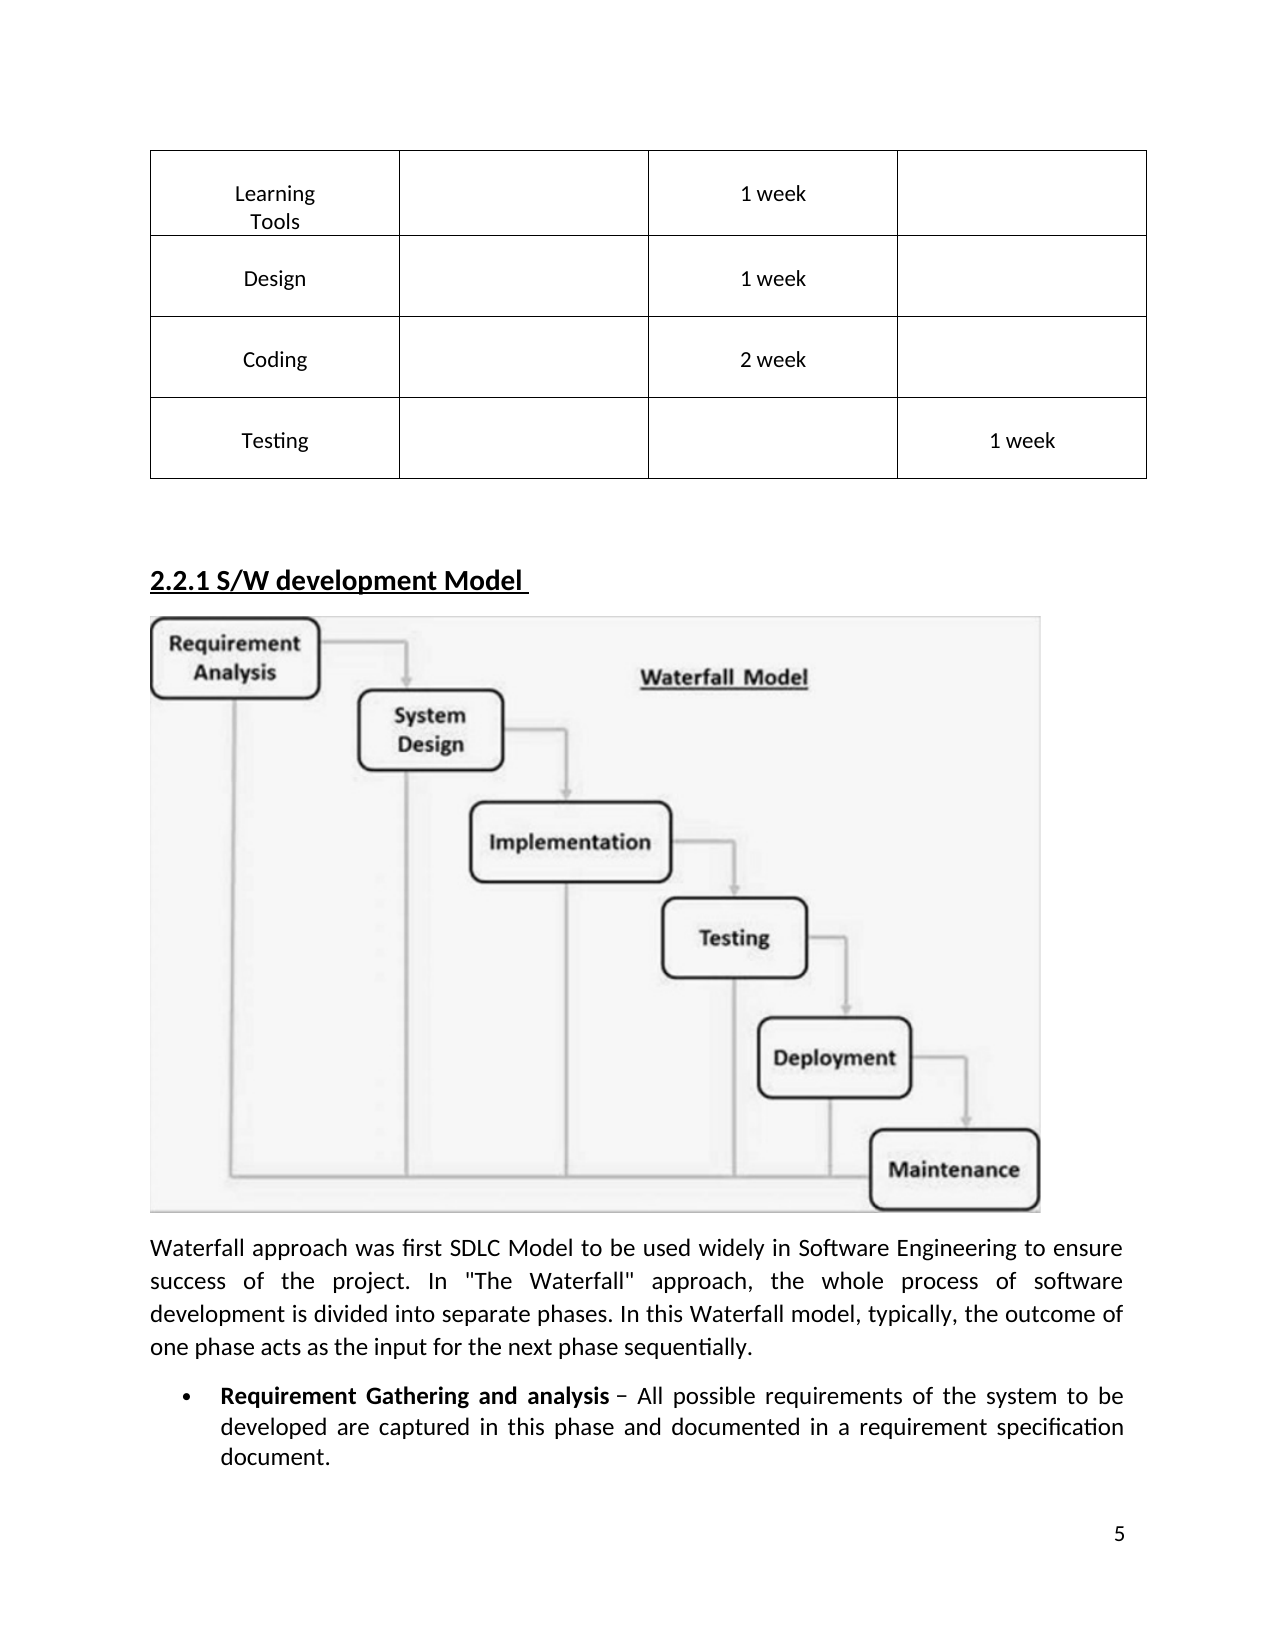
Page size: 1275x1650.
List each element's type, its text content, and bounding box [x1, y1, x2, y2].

text 2.2.1 S/W development Model [150, 562, 1125, 597]
table_cell [898, 151, 1146, 235]
table_cell Design [151, 236, 399, 316]
table_cell [898, 317, 1146, 397]
table_cell [400, 236, 648, 316]
table_cell 1 week [898, 398, 1146, 478]
list Requirement Gathering and analysis − All possible requirements of the system to be developed are captured in this phase and documented in a requirement specification document. [183, 1380, 1125, 1472]
table_cell Coding [151, 317, 399, 397]
table_cell Learning Tools [151, 151, 399, 235]
picture [150, 616, 1041, 1213]
table_cell [649, 398, 897, 478]
table_cell Testing [151, 398, 399, 478]
table_cell 1 week [649, 236, 897, 316]
table_cell [400, 317, 648, 397]
table_cell [400, 398, 648, 478]
table_cell 2 week [649, 317, 897, 397]
table_cell [898, 236, 1146, 316]
table_cell [400, 151, 648, 235]
text Waterfall approach was first SDLC Model to be used widely in Software Engineering to ensure success of the project. In "The Waterfall" approach, the whole process of software development is divided into separate phases. In this Waterfall model, typically, the outcome of one phase acts as the input for the next phase sequentially. [150, 1328, 1125, 1361]
table_cell 1 week [649, 151, 897, 235]
